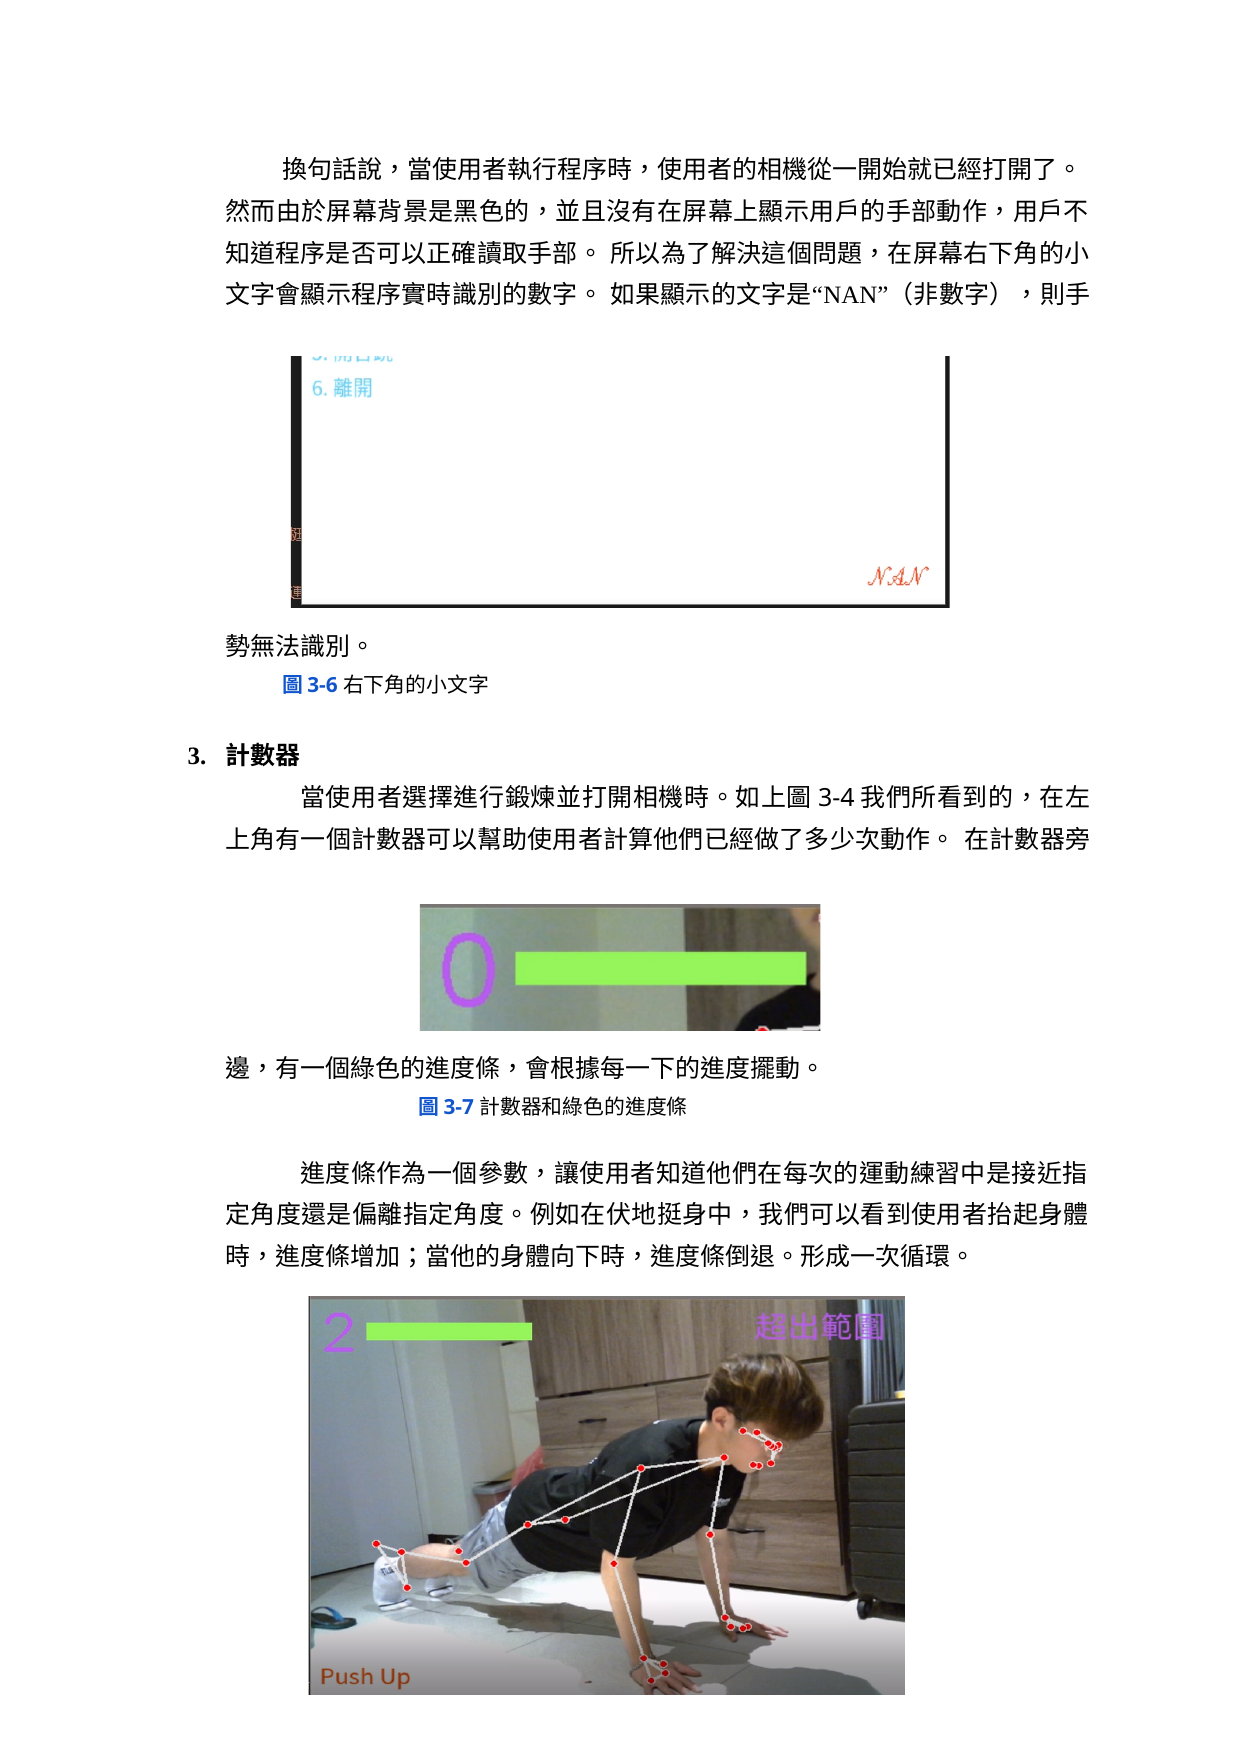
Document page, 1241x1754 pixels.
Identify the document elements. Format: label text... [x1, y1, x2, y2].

picture [290, 356, 950, 608]
list 計數器 [187, 736, 1090, 772]
text 進度條作為一個參數，讓使用者知道他們在每次的運動練習中是接近指定角度還是偏離指定角度。例如在伏地挺身中，我們可以看到使用者抬起身體時，進度條增加；當他的身體向下時，進度條倒退。形成一次循環。 [225, 1153, 1090, 1273]
text 圖3-7 計數器和綠色的進度條 [375, 1091, 1090, 1121]
text 當使用者選擇進行鍛煉並打開相機時。如上圖3-4我們所看到的，在左上角有一個計數器可以幫助使用者計算他們已經做了多少次動作。 在計數器旁邊，有一個綠色的進度條，會根據每一下的進度擺動。 [225, 777, 1090, 1085]
picture [419, 904, 821, 1031]
text 換句話說，當使用者執行程序時，使用者的相機從一開始就已經打開了。 [268, 150, 1090, 186]
text 圖3-6 右下角的小文字 [268, 668, 1090, 698]
picture [308, 1296, 905, 1695]
